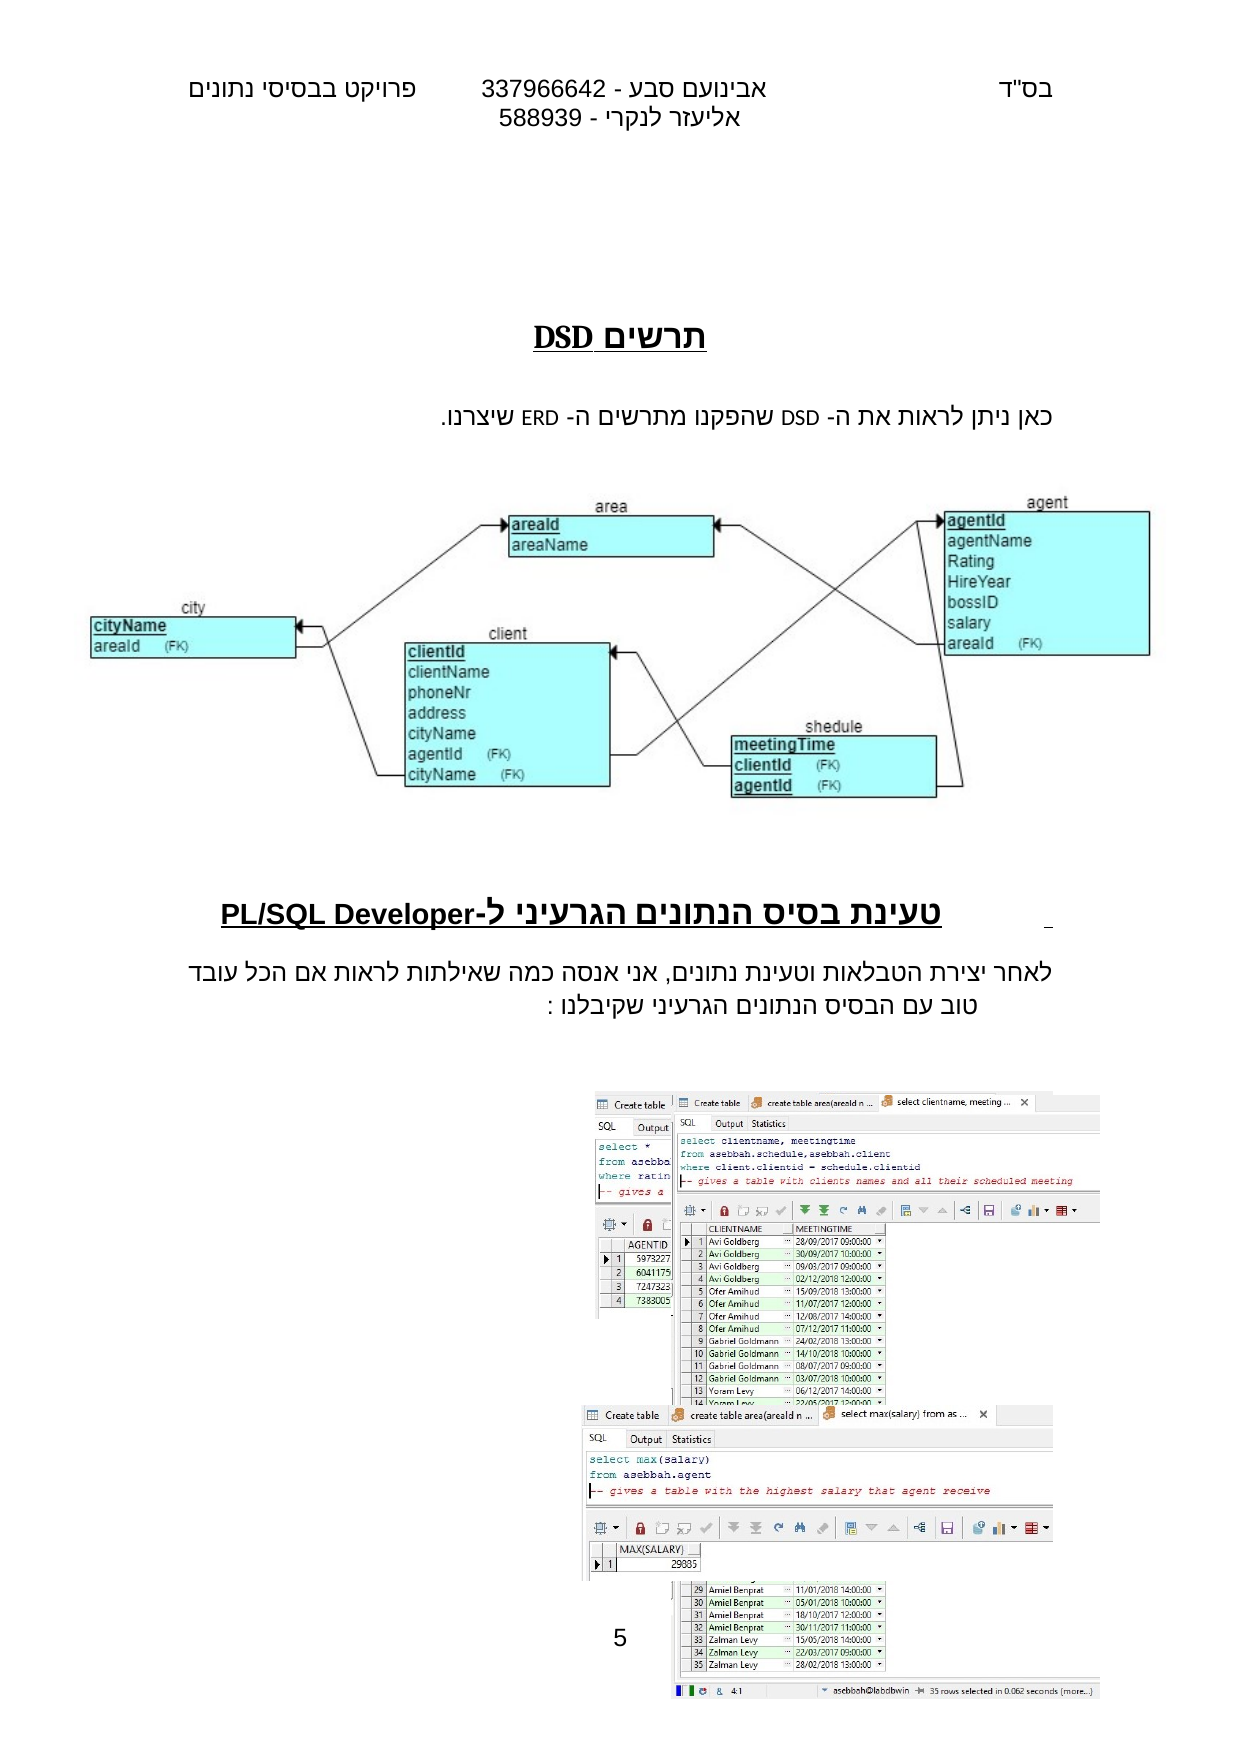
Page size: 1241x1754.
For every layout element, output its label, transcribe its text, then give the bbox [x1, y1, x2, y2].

text כאן ניתן לראות את ה- DSD שהפקנו מתרשים ה- ERD שיצרנו. [187, 402, 1053, 431]
subtitle תרשים DSD [187, 317, 1053, 357]
picture [73, 480, 1167, 824]
picture [581, 1091, 1100, 1699]
text טעינת בסיס הנתונים הגרעיני ל-PL/SQL Developer [187, 893, 1053, 932]
text לאחר יצירת הטבלאות וטעינת נתונים, אני אנסה כמה שאילתות לראות אם הכל עובד טוב עם הבסיס הנתונים הגרעיני שקיבלנו : [187, 958, 1053, 1020]
